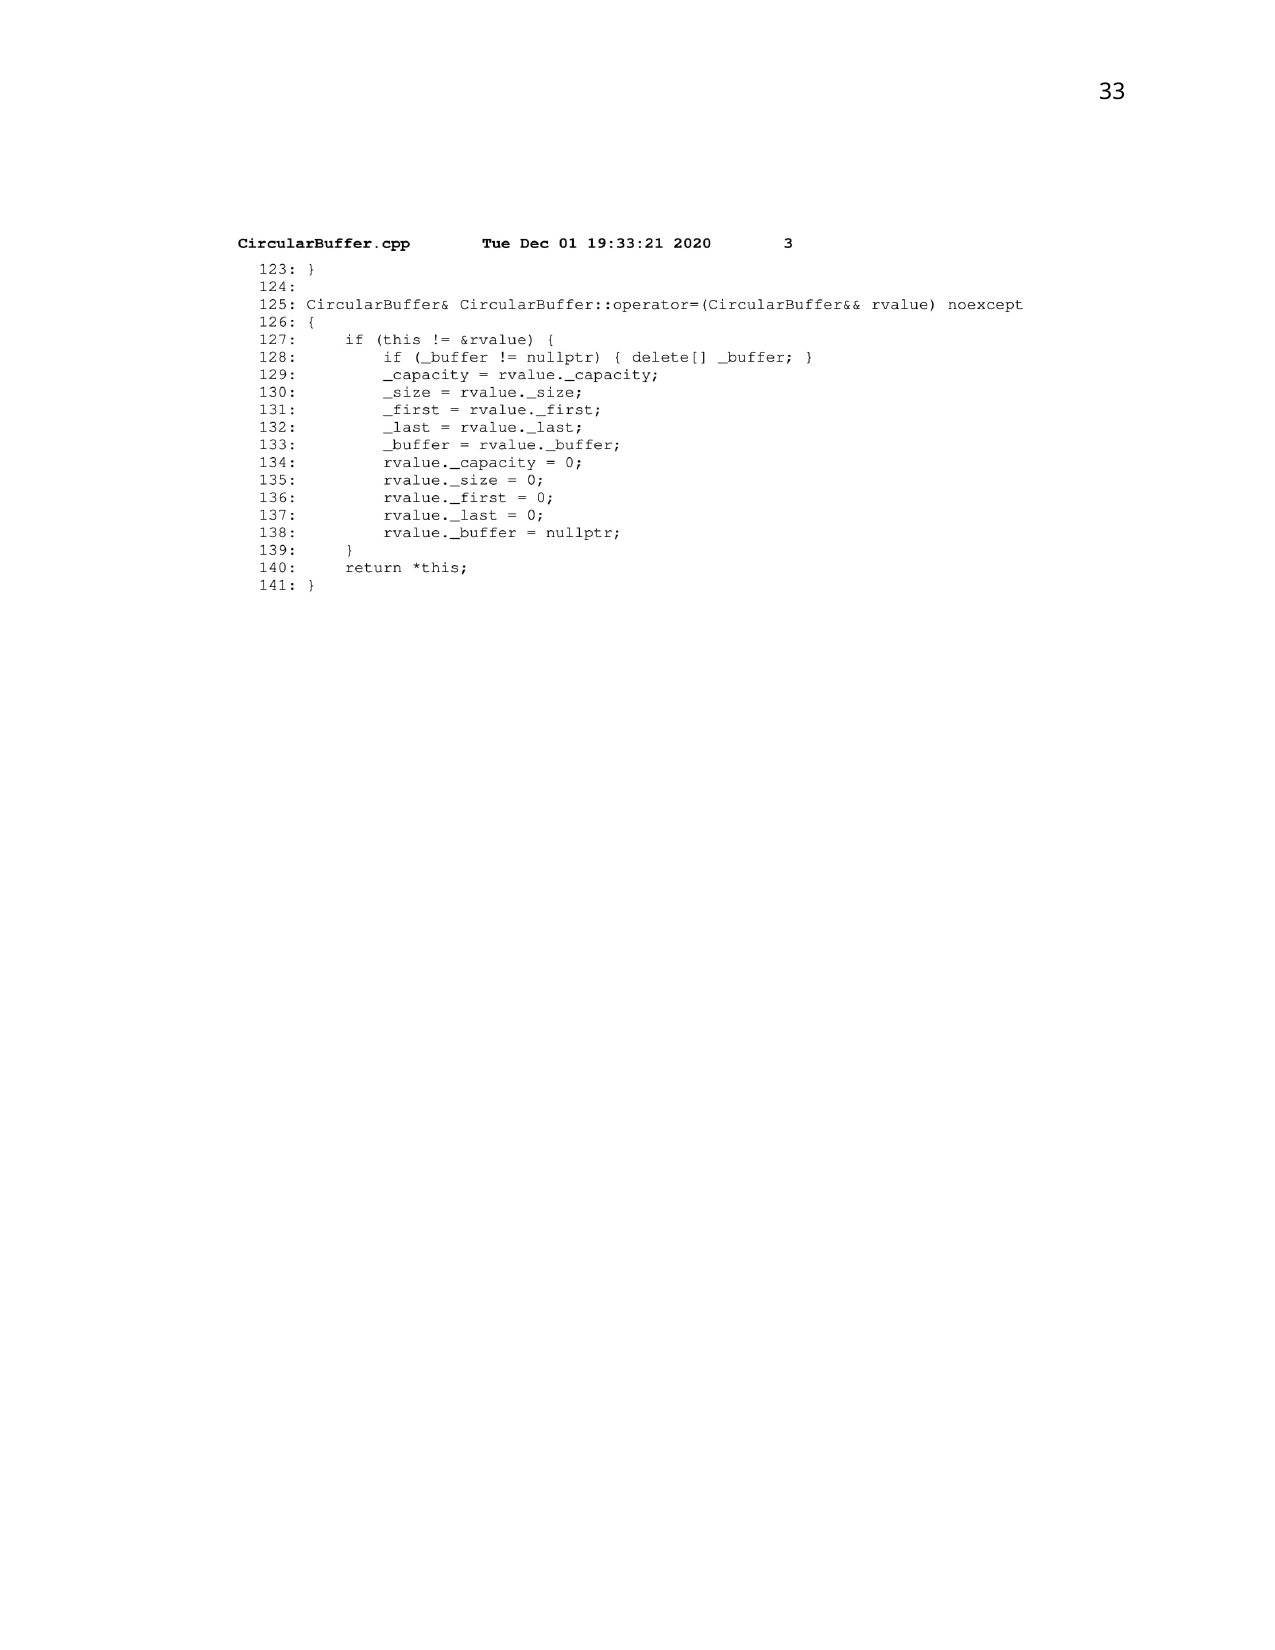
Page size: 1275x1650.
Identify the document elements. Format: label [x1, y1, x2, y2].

picture [150, 150, 1125, 1413]
